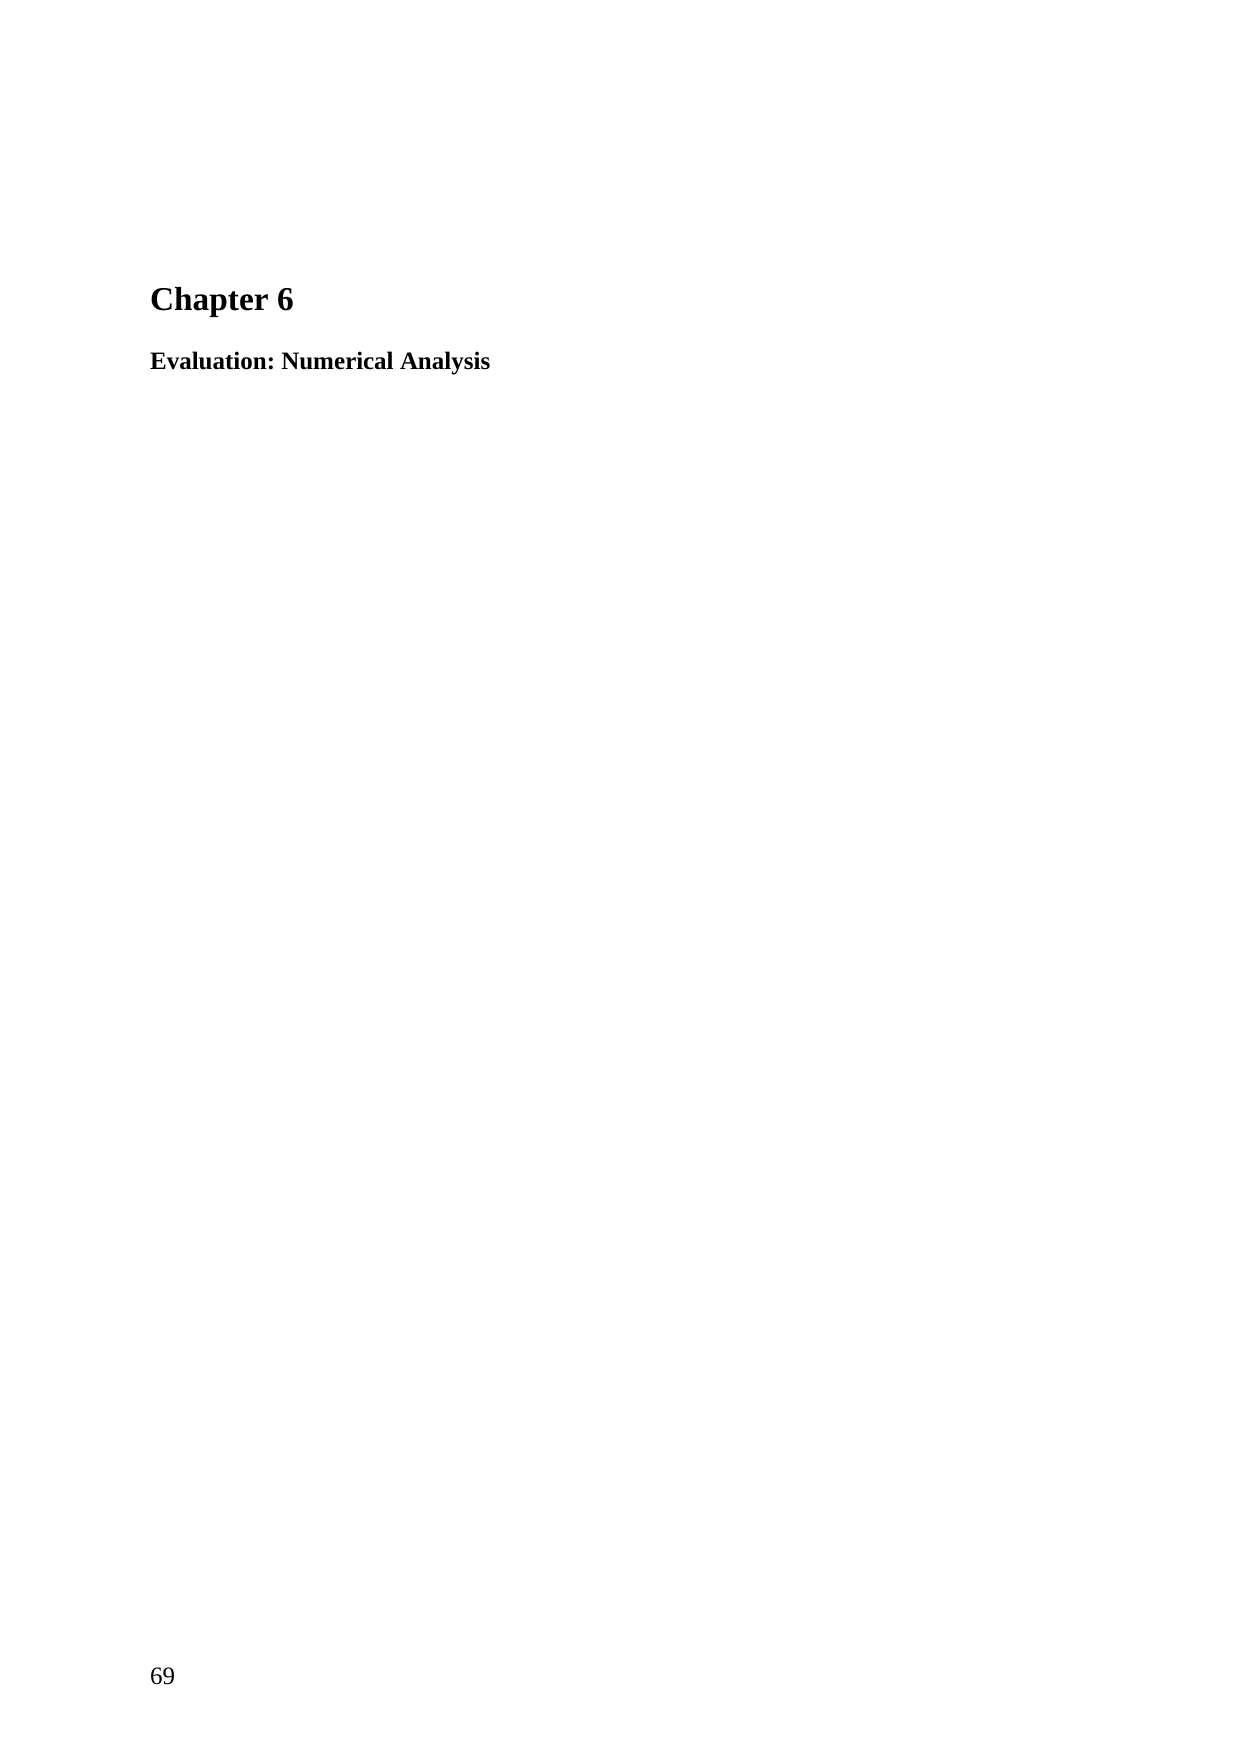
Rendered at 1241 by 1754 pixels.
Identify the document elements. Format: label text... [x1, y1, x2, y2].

text Chapter 6 [150, 279, 1090, 318]
text Evaluation: Numerical Analysis [150, 346, 1090, 375]
